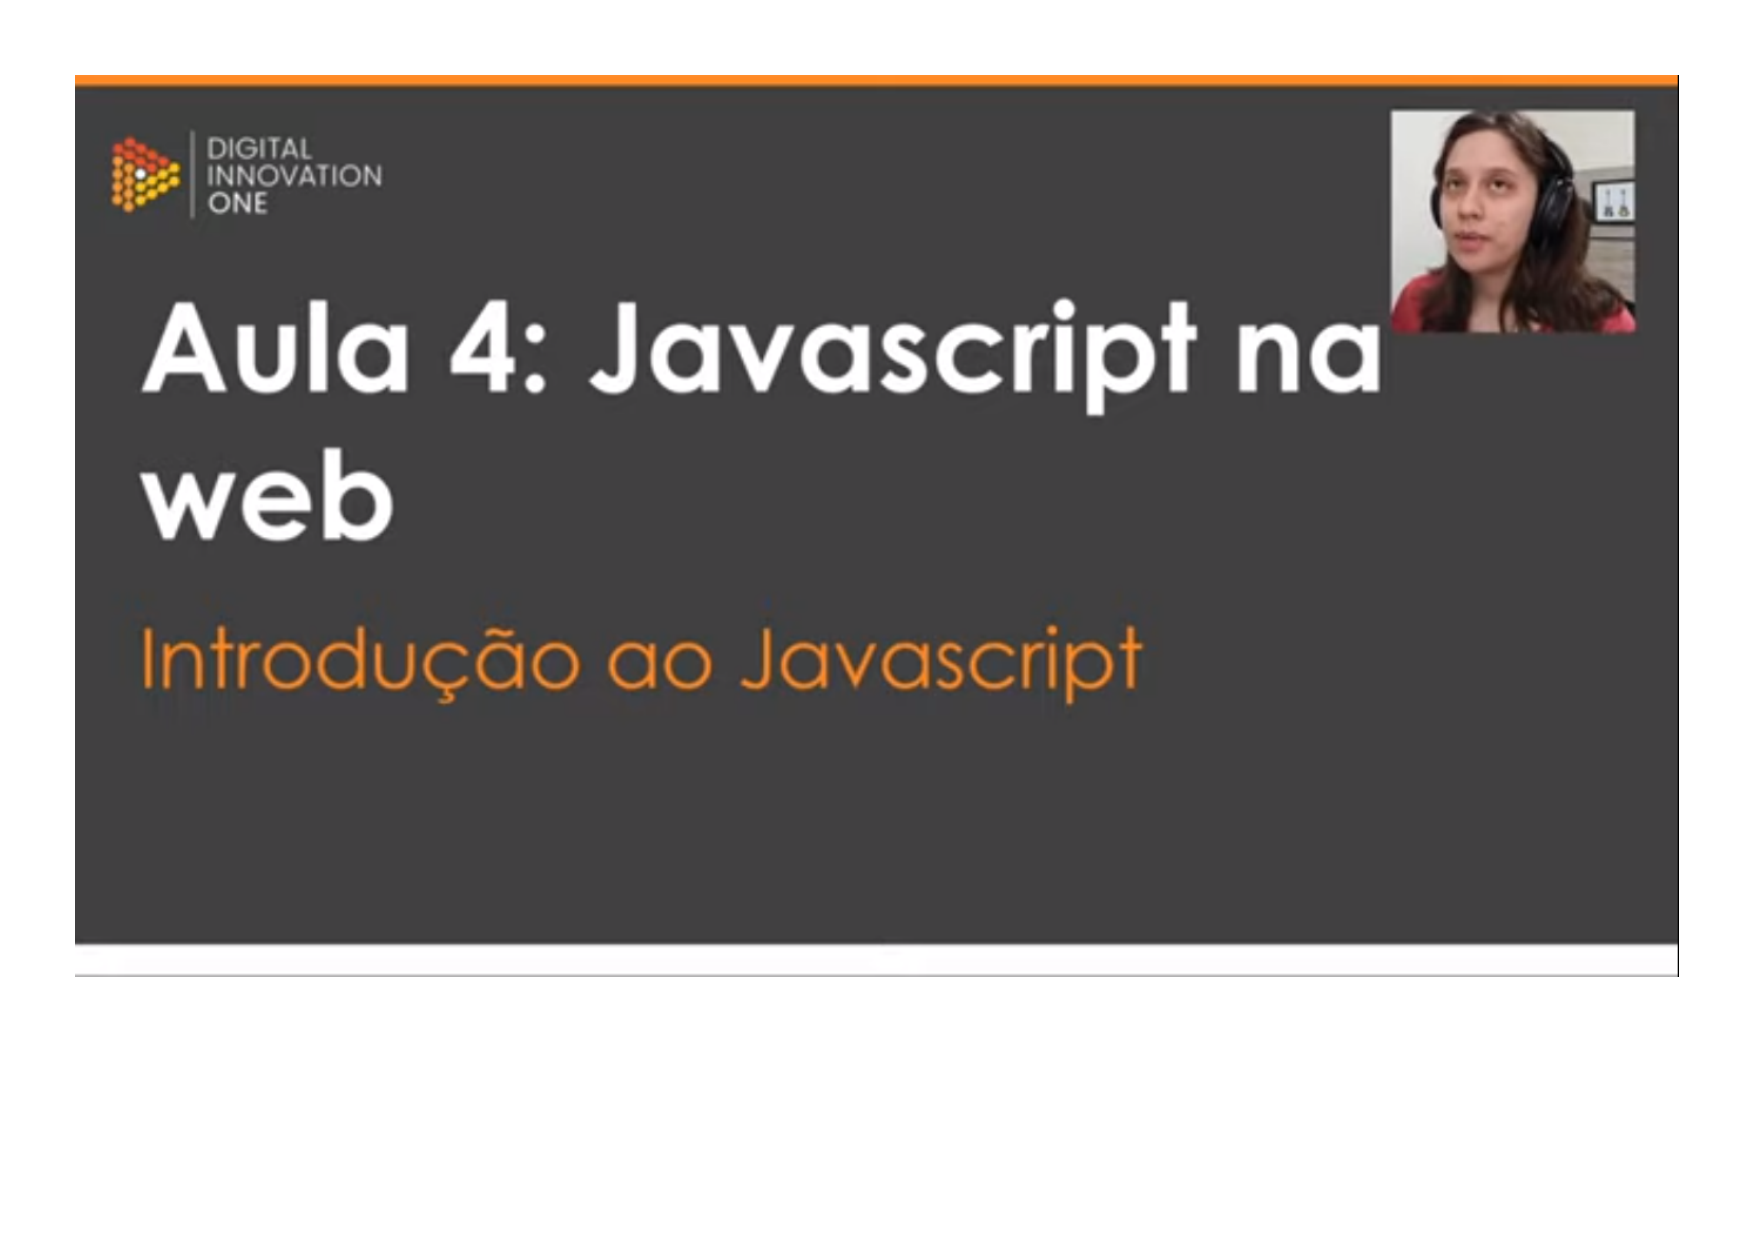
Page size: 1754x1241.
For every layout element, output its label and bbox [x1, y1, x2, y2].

picture [75, 75, 1679, 977]
